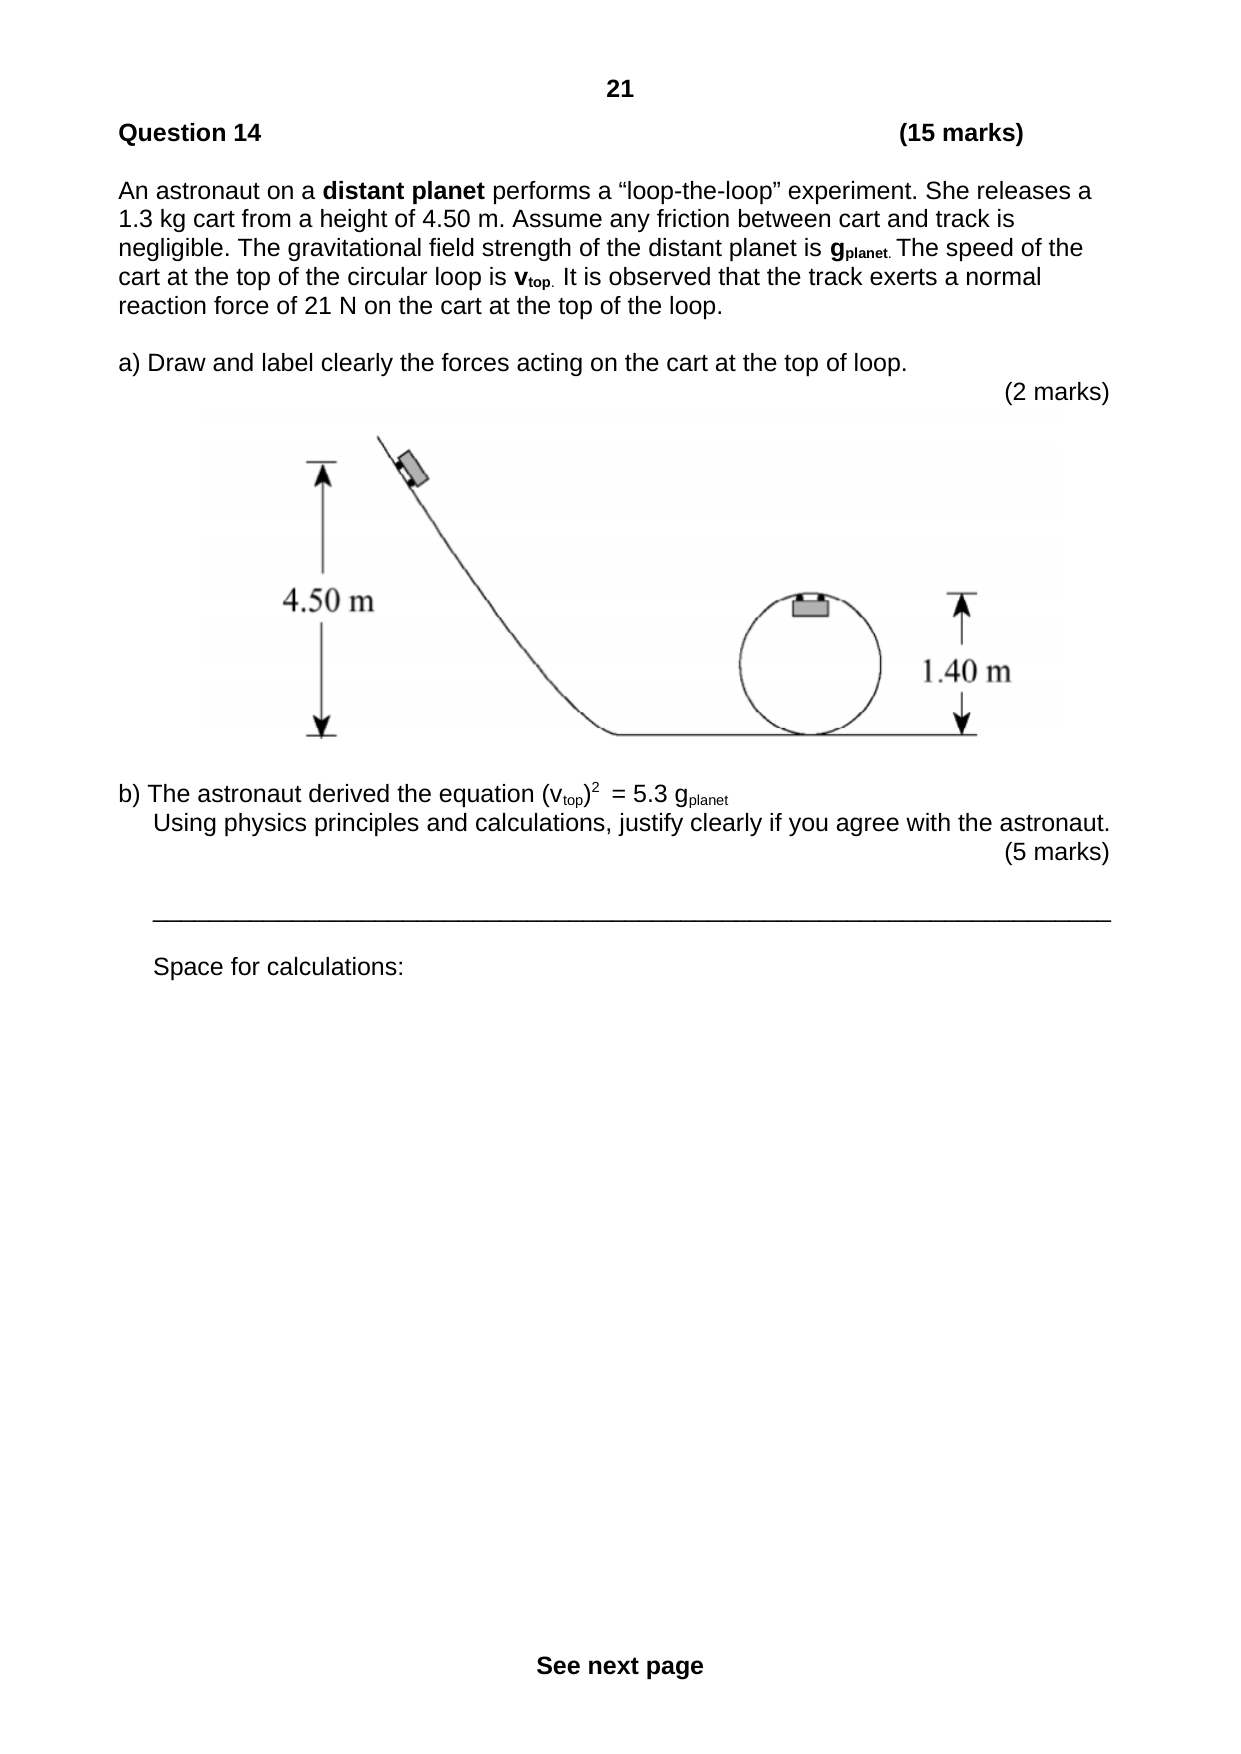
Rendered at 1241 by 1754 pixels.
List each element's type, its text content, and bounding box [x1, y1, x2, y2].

text Space for calculations: [153, 952, 1122, 981]
text (5 marks) [271, 837, 1122, 866]
text b) The astronaut derived the equation (vtop)2 = 5.3 gplanet [118, 779, 1122, 808]
picture [203, 412, 1060, 772]
text An astronaut on a distant planet performs a “loop-the-loop” experiment. She releases a 1.3 kg cart from a height of 4.50 m. Assume any friction between cart and track is negligible. The gravitational field strength of the distant planet is gplanet. The speed of the cart at the top of the circular loop is vtop. It is observed that the track exerts a normal reaction force of 21 N on the cart at the top of the loop. [118, 176, 1122, 319]
text _____________________________________________________________________ [153, 894, 1122, 923]
text a) Draw and label clearly the forces acting on the cart at the top of loop. [118, 348, 1122, 377]
text Using physics principles and calculations, justify clearly if you agree with the astronaut. [153, 808, 1122, 837]
text Question 14 (15 marks) [118, 118, 1122, 147]
text (2 marks) [118, 377, 1122, 406]
